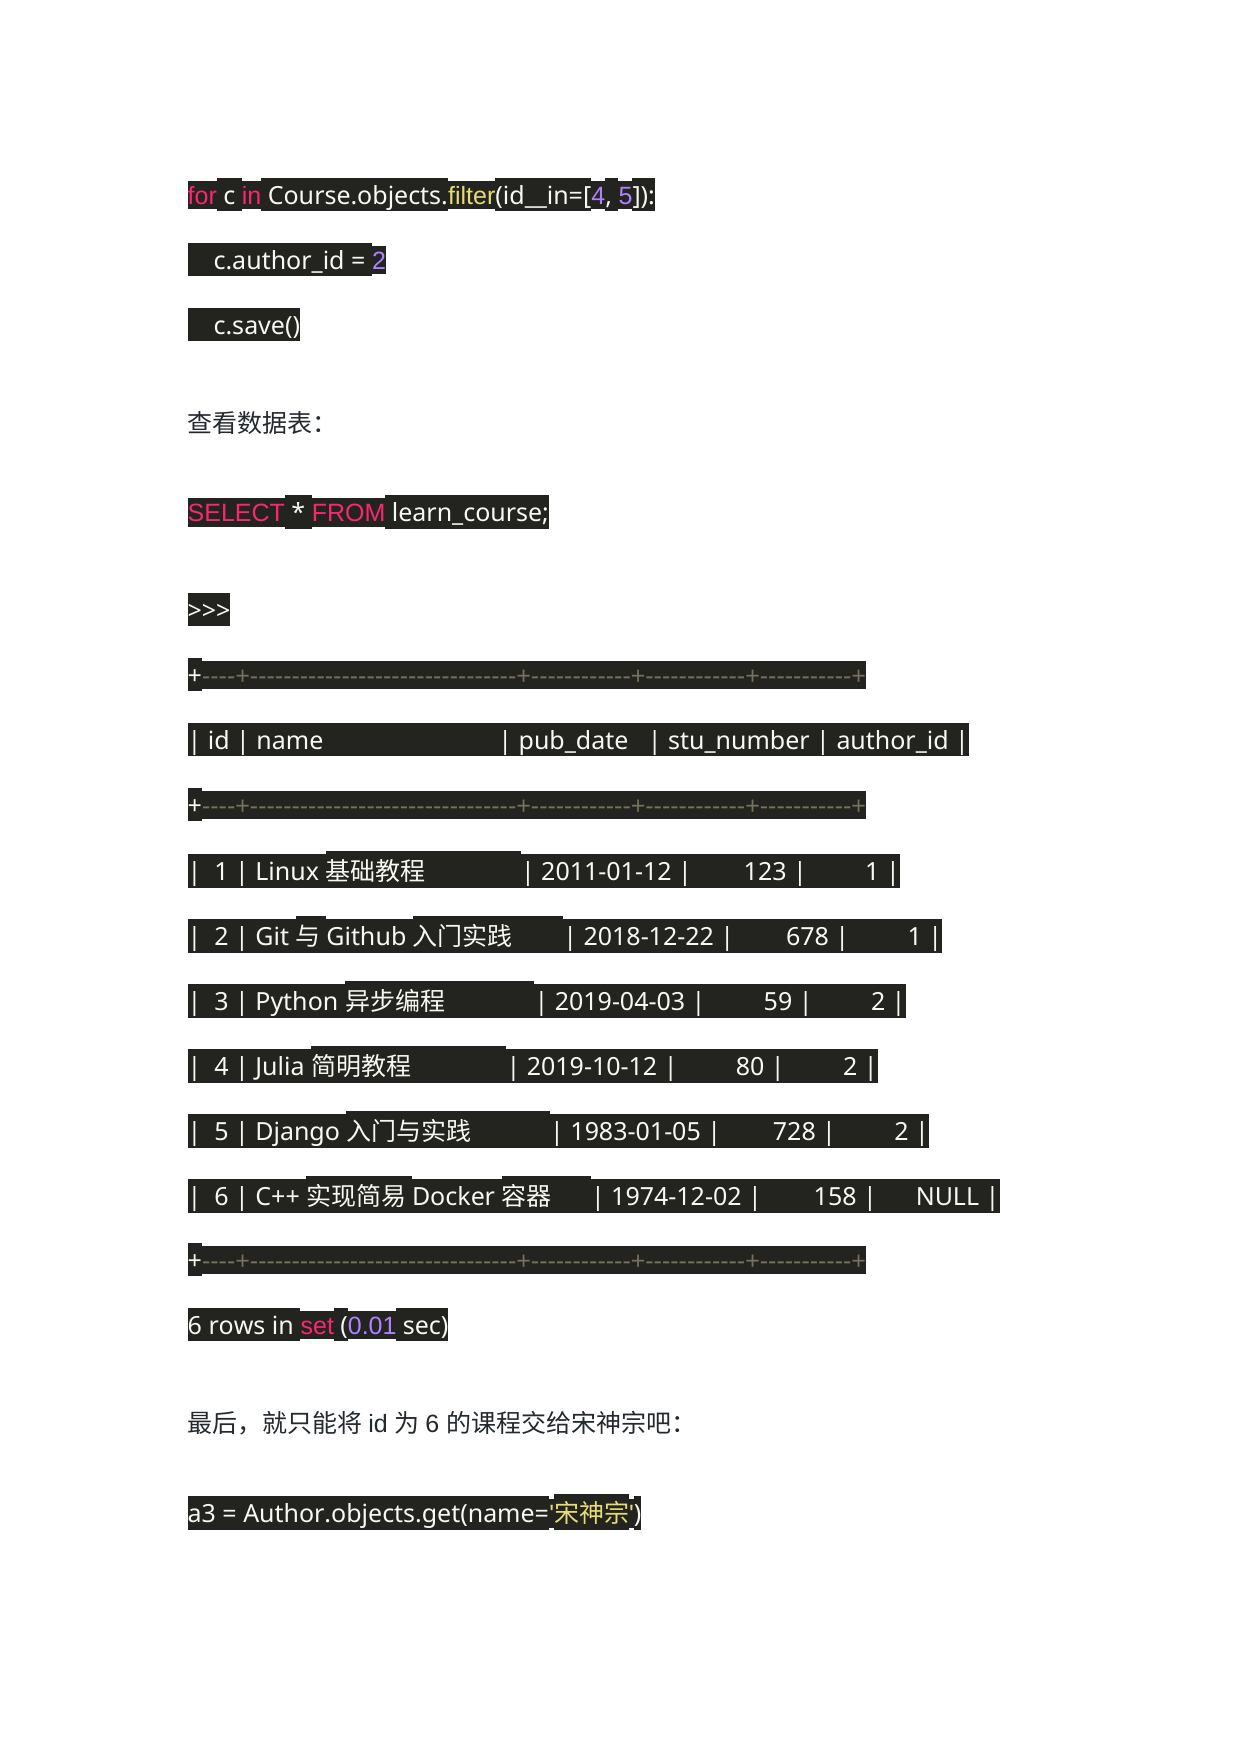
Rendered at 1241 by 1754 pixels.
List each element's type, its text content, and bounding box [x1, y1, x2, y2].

text SELECT * FROM learn_course; [187, 479, 1053, 544]
text | id | name | pub_date | stu_number | author_id | [187, 707, 1053, 772]
text +----+--------------------------------+------------+------------+-----------+ [187, 1227, 1053, 1292]
text +----+--------------------------------+------------+------------+-----------+ [187, 642, 1053, 707]
text a3 = Author.objects.get(name='宋神宗') [187, 1479, 1053, 1544]
text c.save() [187, 292, 1053, 357]
text c.author_id = 2 [187, 227, 1053, 292]
text 查看数据表： [187, 389, 1053, 454]
text | 6 | C++ 实现简易 Docker 容器 | 1974-12-02 | 158 | NULL | [187, 1162, 1053, 1227]
text | 2 | Git 与 Github 入门实践 | 2018-12-22 | 678 | 1 | [187, 902, 1053, 967]
text for c in Course.objects.filter(id__in=[4, 5]): [187, 162, 1053, 227]
text | 4 | Julia 简明教程 | 2019-10-12 | 80 | 2 | [187, 1032, 1053, 1097]
text 6 rows in set (0.01 sec) [187, 1292, 1053, 1357]
text | 5 | Django 入门与实践 | 1983-01-05 | 728 | 2 | [187, 1097, 1053, 1162]
text >>> [187, 577, 1053, 642]
text +----+--------------------------------+------------+------------+-----------+ [187, 772, 1053, 837]
text | 1 | Linux 基础教程 | 2011-01-12 | 123 | 1 | [187, 837, 1053, 902]
text 最后，就只能将 id 为 6 的课程交给宋神宗吧： [187, 1389, 1053, 1454]
text | 3 | Python 异步编程 | 2019-04-03 | 59 | 2 | [187, 967, 1053, 1032]
